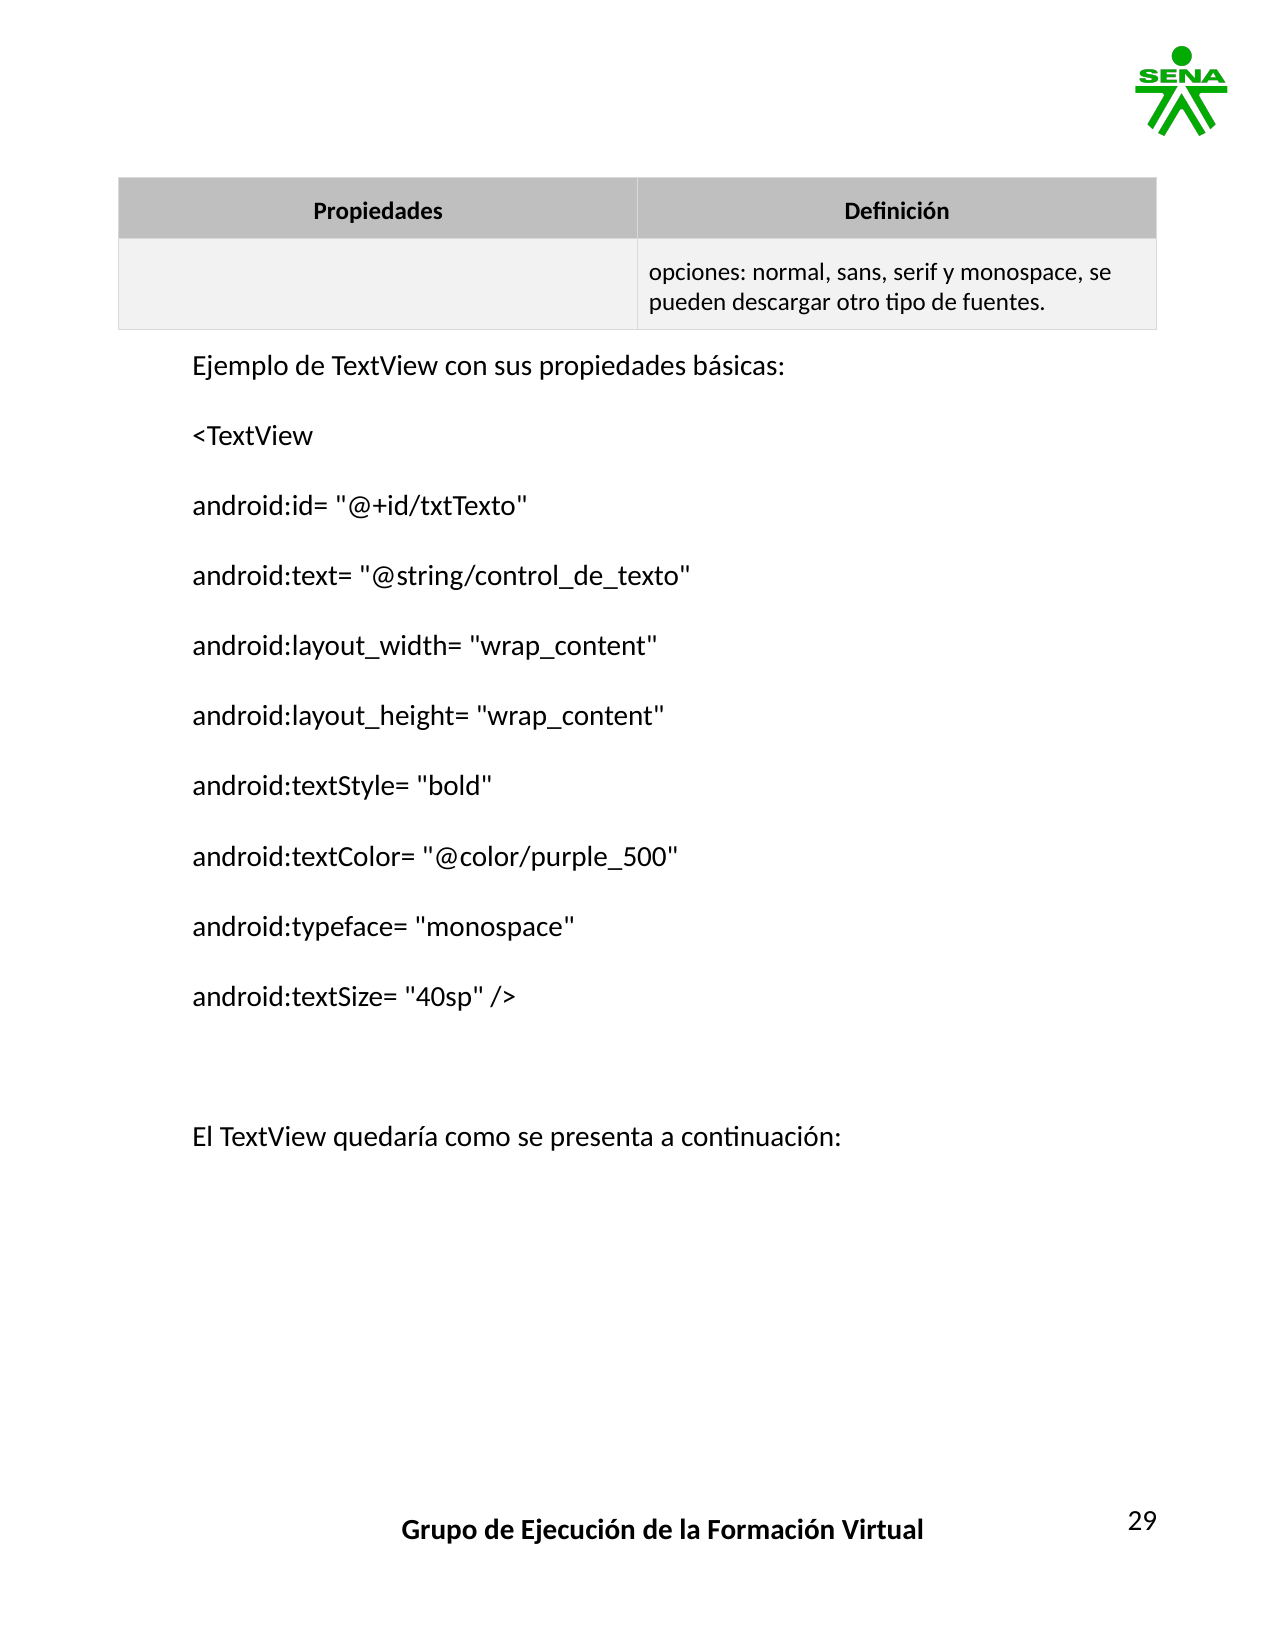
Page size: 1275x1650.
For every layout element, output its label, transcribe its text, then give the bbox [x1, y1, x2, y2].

text El TextView quedaría como se presenta a continuación: [118, 1118, 1157, 1154]
text android:layout_width= "wrap_content" [118, 627, 1157, 663]
text android:id= "@+id/txtTexto" [118, 487, 1157, 523]
text android:textStyle= "bold" [118, 767, 1157, 803]
text android:typeface= "monospace" [118, 908, 1157, 943]
table_cell android: typeface [119, 239, 637, 329]
text android:layout_height= "wrap_content" [118, 697, 1157, 733]
text android:textSize= "40sp" /> [118, 978, 1157, 1013]
table_header Propiedades [119, 178, 637, 238]
text <TextView [118, 417, 1157, 453]
text android:text= "@string/control_de_texto" [118, 557, 1157, 593]
table_header Definición [638, 178, 1156, 238]
text Ejemplo de TextView con sus propiedades básicas: [118, 347, 1157, 382]
text android:textColor= "@color/purple_500" [118, 838, 1157, 873]
picture [1135, 46, 1228, 136]
